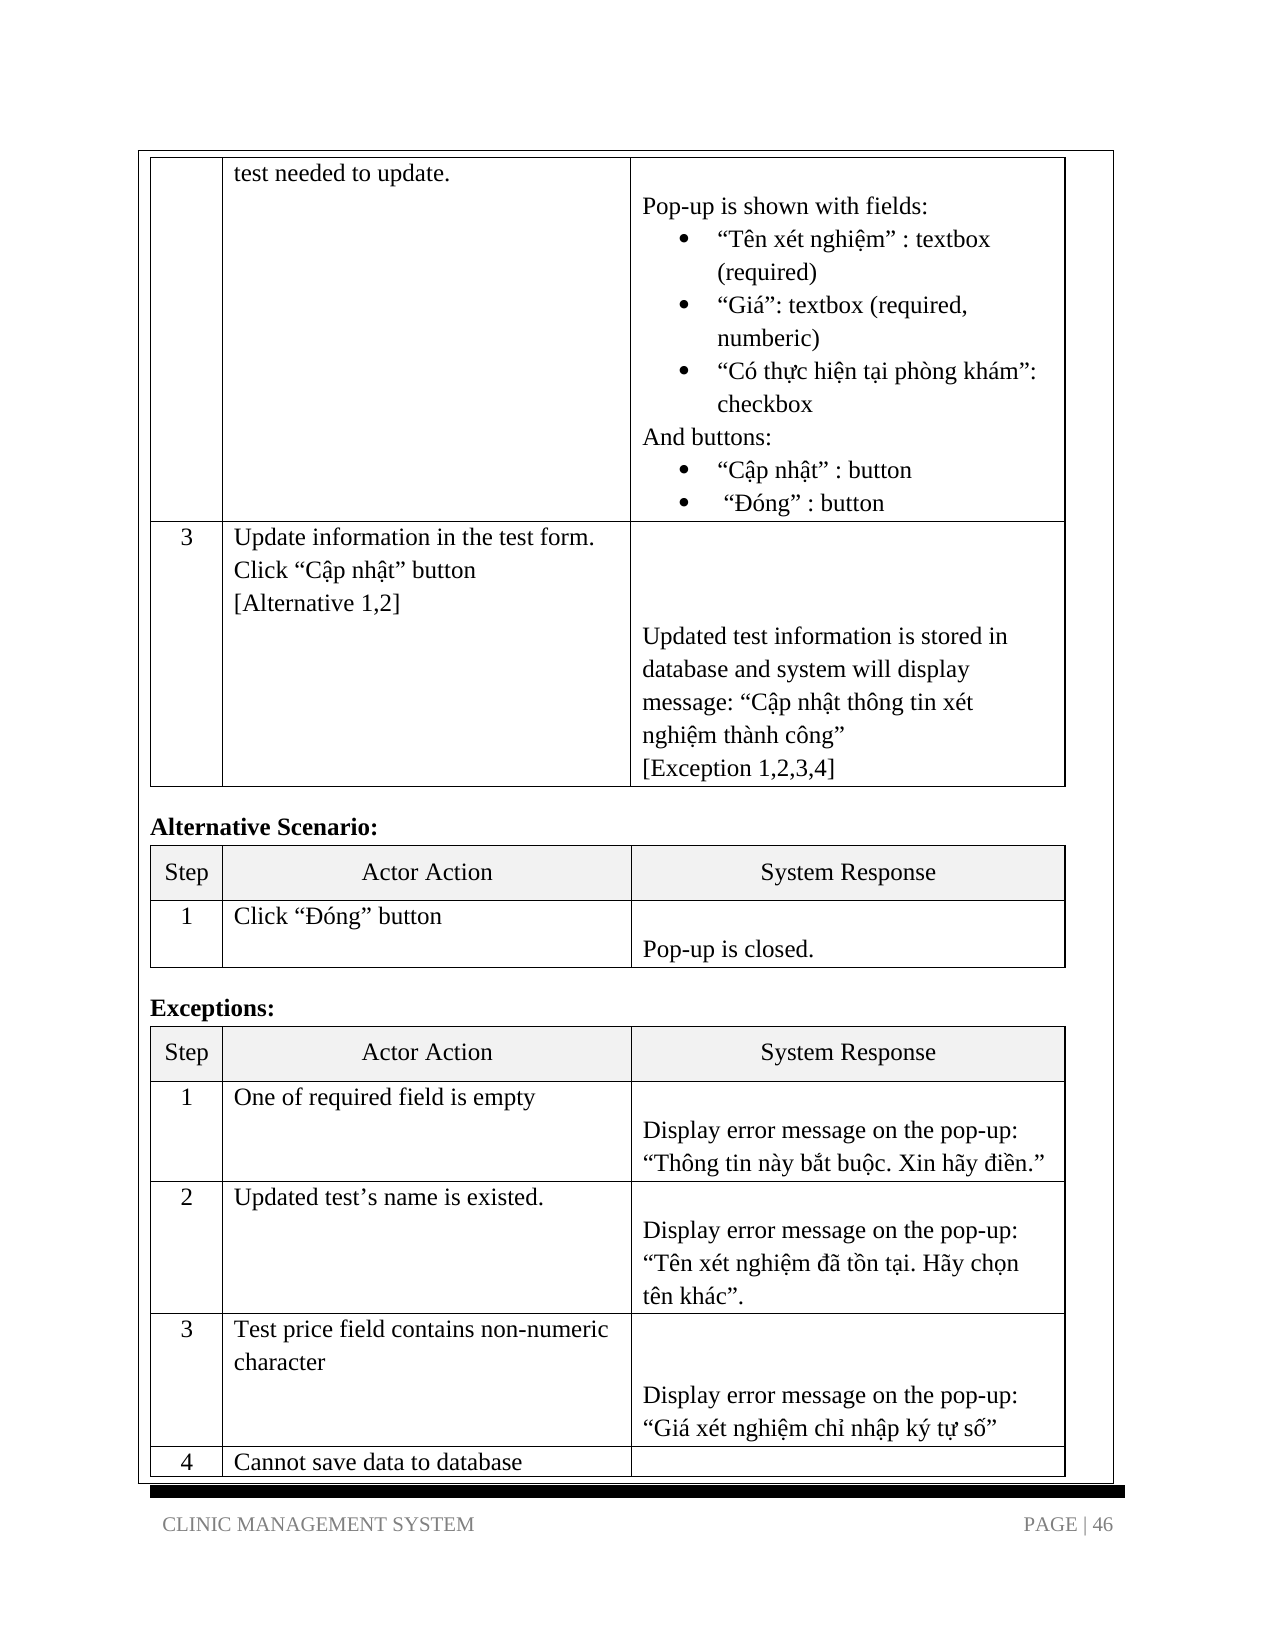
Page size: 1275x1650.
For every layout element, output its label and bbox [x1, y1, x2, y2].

table_cell [139, 151, 1113, 1483]
